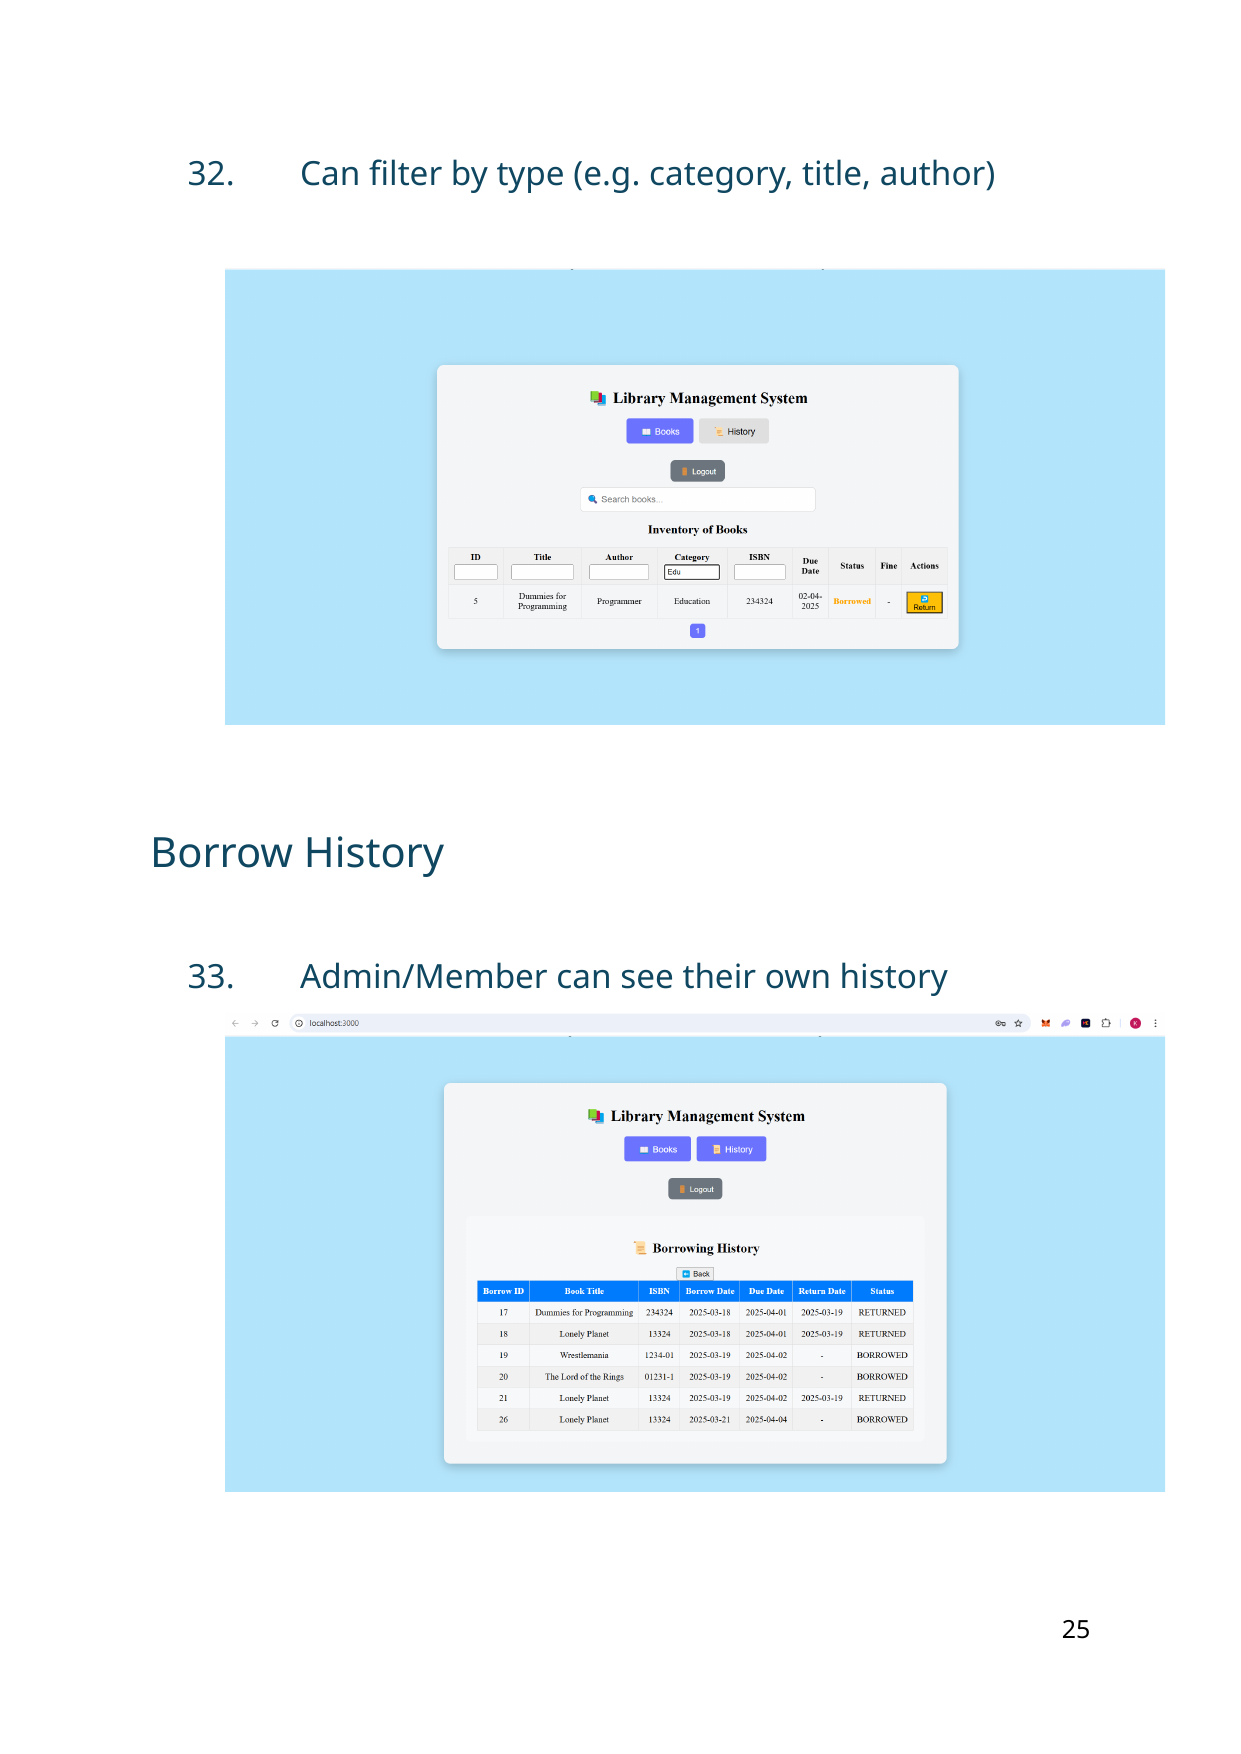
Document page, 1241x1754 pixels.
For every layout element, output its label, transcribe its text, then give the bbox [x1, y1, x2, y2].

picture [225, 266, 1166, 725]
subtitle Can filter by type (e.g. category, title, author) [187, 150, 1090, 195]
subtitle Admin/Member can see their own history [187, 952, 1090, 998]
subtitle Borrow History [150, 823, 1090, 880]
picture [225, 1012, 1166, 1492]
